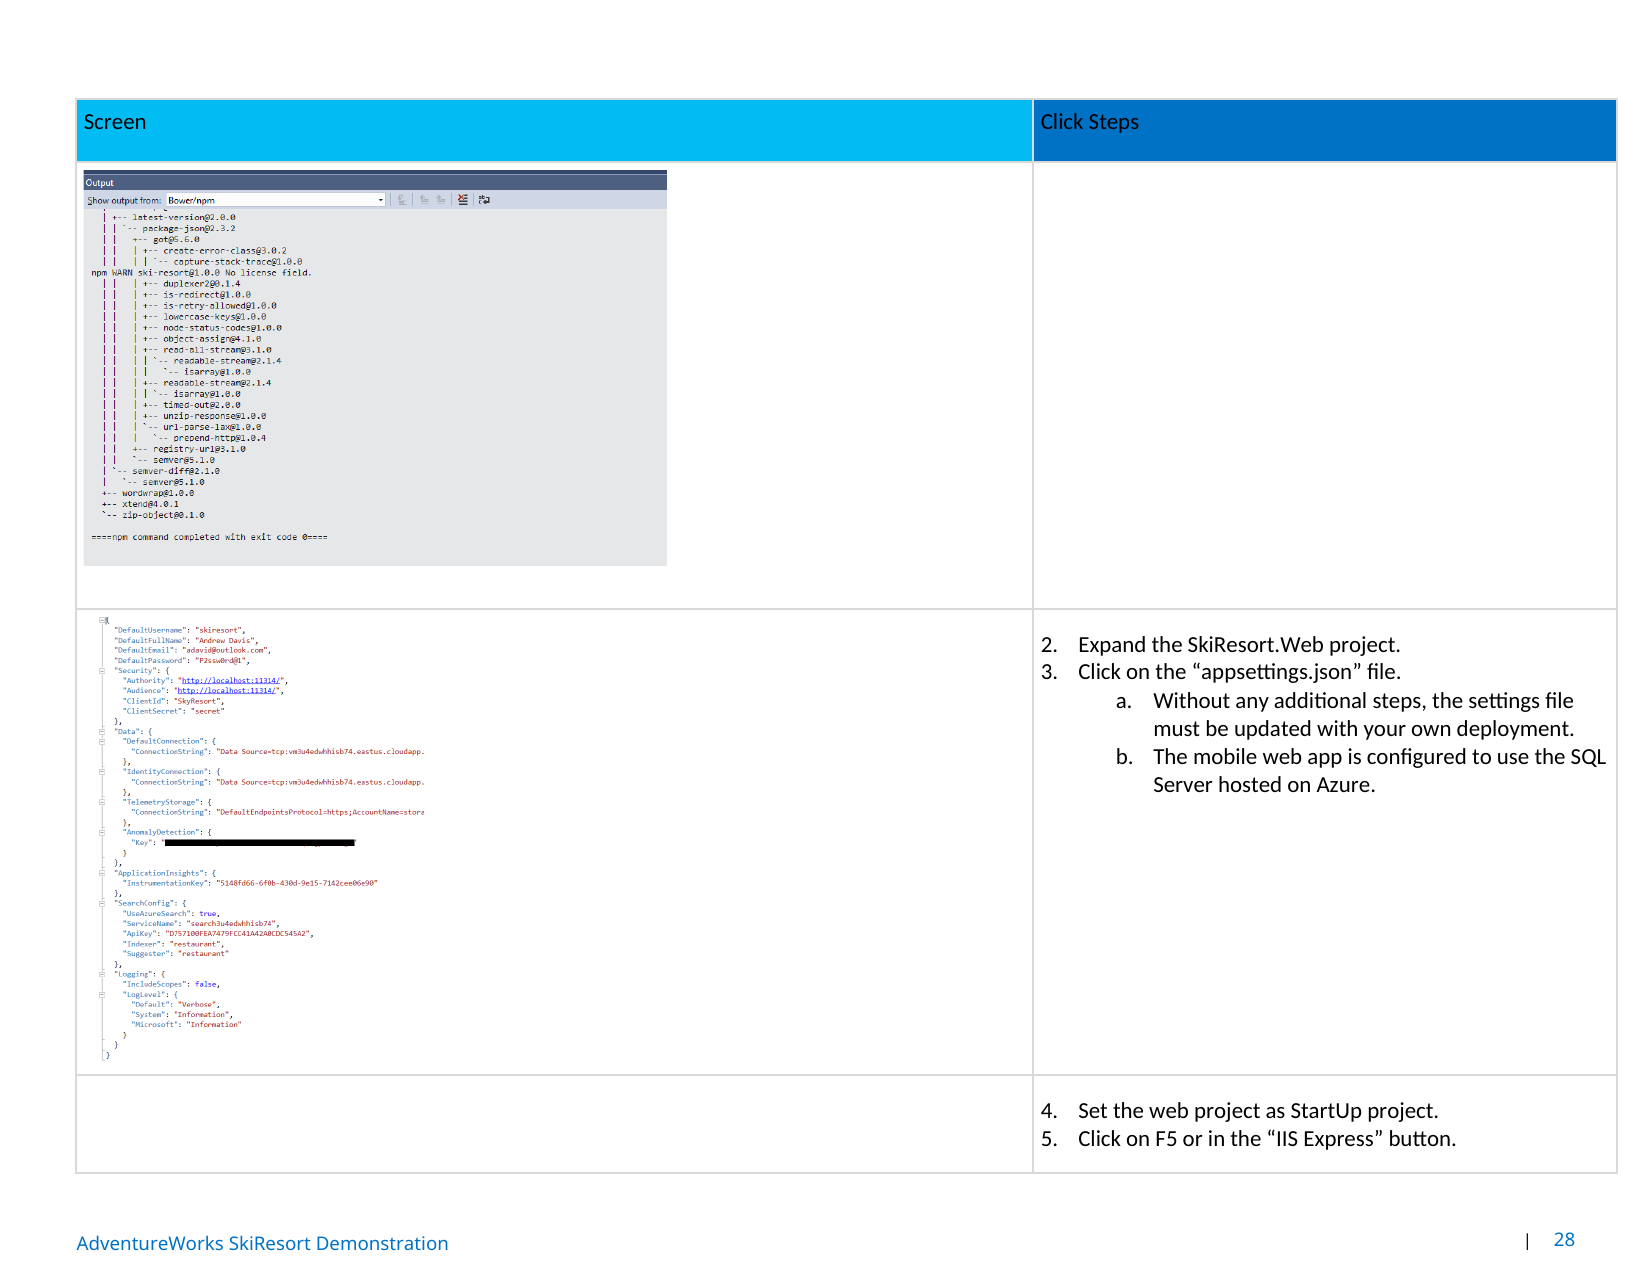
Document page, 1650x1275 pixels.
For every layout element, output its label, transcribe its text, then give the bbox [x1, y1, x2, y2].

table_cell [77, 1076, 1032, 1172]
picture [83, 170, 667, 566]
table_cell [77, 163, 1032, 608]
table_cell [77, 610, 1032, 1074]
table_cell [1034, 1076, 1616, 1172]
table_cell Expand the SkiResort.Web project. Click on the “appsettings.json” file. Without any additional steps, the settings file must be updated with your own deployment. The mobile web app is configured to use the SQL Server hosted on Azure. [1034, 610, 1616, 1074]
picture [83, 617, 425, 1067]
table_header Screen [77, 100, 1032, 161]
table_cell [1034, 163, 1616, 608]
table_header Click Steps [1034, 100, 1616, 161]
